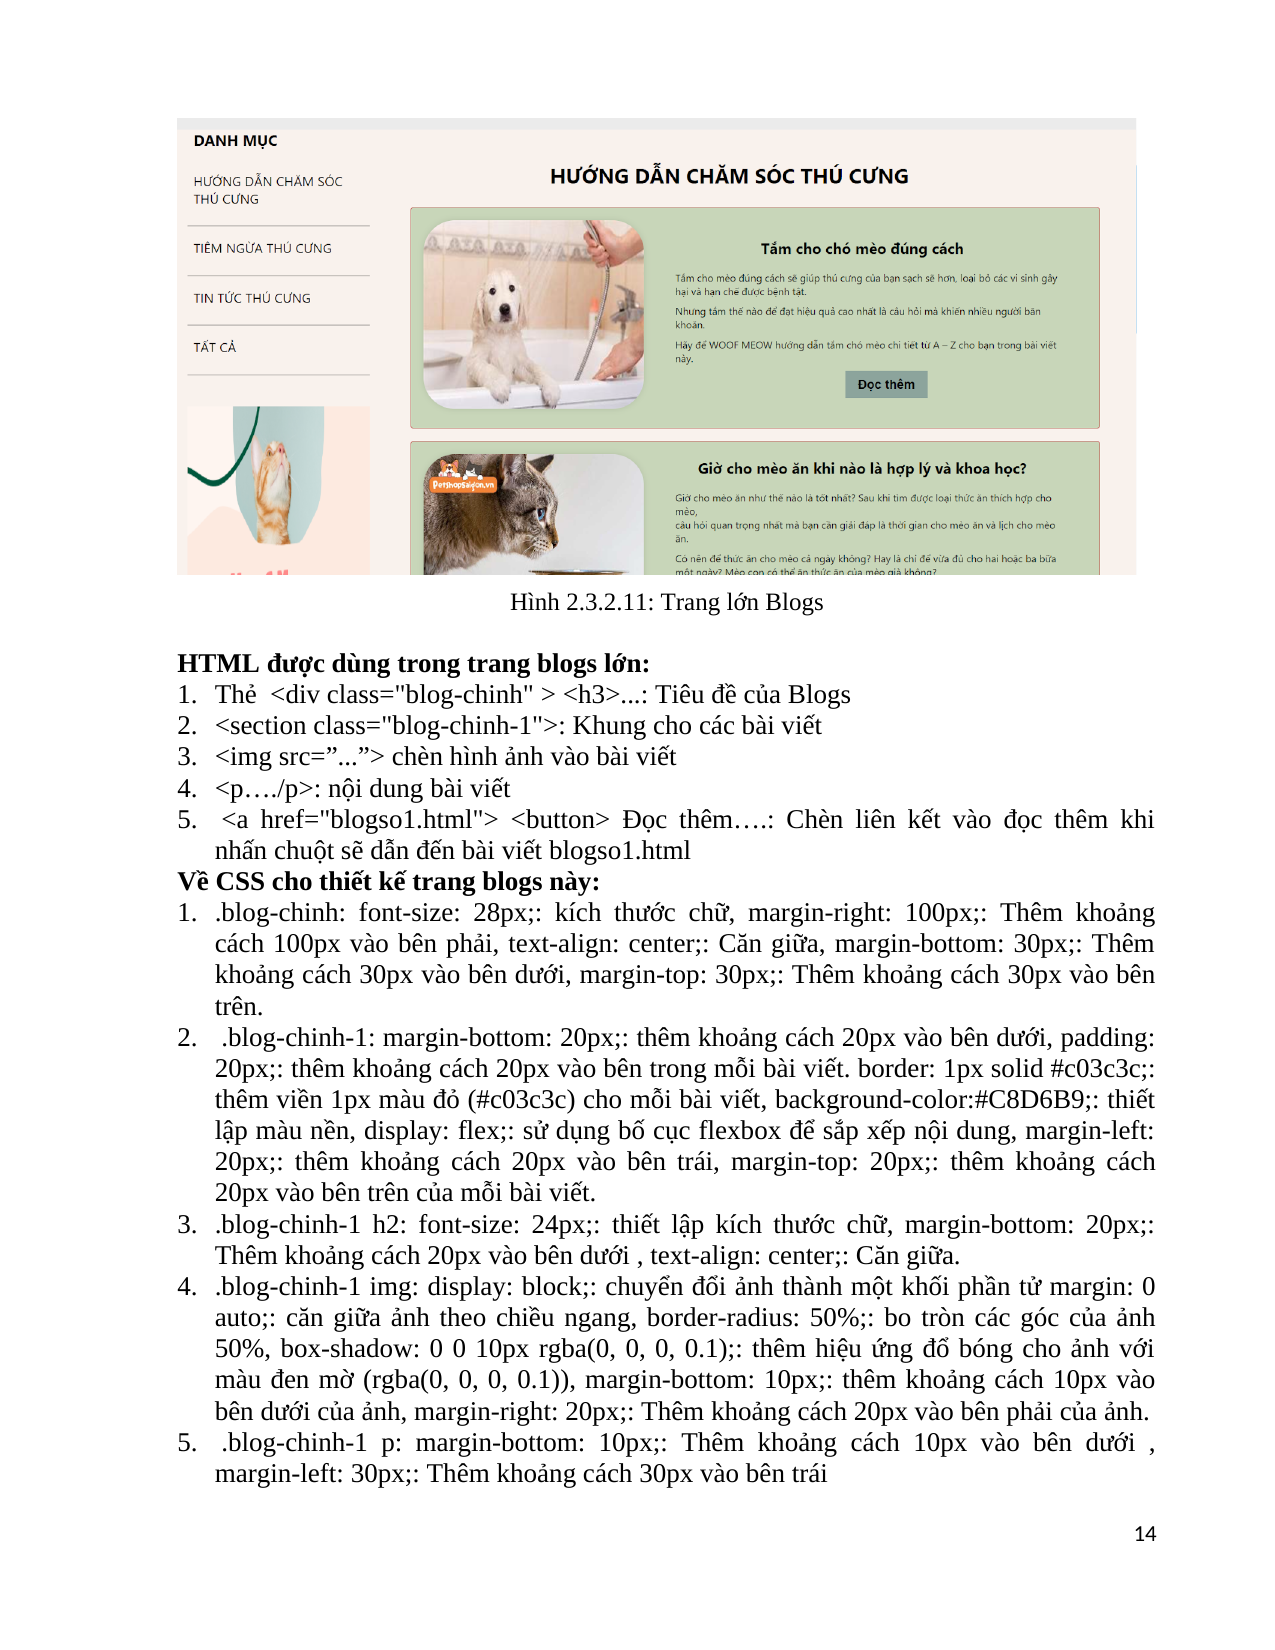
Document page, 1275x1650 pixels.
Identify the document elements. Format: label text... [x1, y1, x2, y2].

list .blog-chinh-1 p: margin-bottom: 10px;: Thêm khoảng cách 10px vào bên dưới , margin-left: 30px;: Thêm khoảng cách 30px vào bên trái [177, 1426, 1156, 1488]
list Thẻ <div class="blog-chinh" > <h3>...: Tiêu đề của Blogs [177, 678, 1156, 709]
list <a href="blogso1.html"> <button> Đọc thêm….: Chèn liên kết vào đọc thêm khi nhấn chuột sẽ dẫn đến bài viết blogso1.html [177, 803, 1156, 865]
text Về CSS cho thiết kế trang blogs này: [177, 865, 1156, 896]
list <img src=”...”> chèn hình ảnh vào bài viết [177, 741, 1156, 772]
list .blog-chinh: font-size: 28px;: kích thước chữ, margin-right: 100px;: Thêm khoảng cách 100px vào bên phải, text-align: center;: Căn giữa, margin-bottom: 30px;: Thêm khoảng cách 30px vào bên dưới, margin-top: 30px;: Thêm khoảng cách 30px vào bên trên. [177, 896, 1156, 1021]
text HTML được dùng trong trang blogs lớn: [177, 647, 1156, 678]
list .blog-chinh-1 h2: font-size: 24px;: thiết lập kích thước chữ, margin-bottom: 20px;: Thêm khoảng cách 20px vào bên dưới , text-align: center;: Căn giữa. [177, 1208, 1156, 1270]
picture [177, 118, 1137, 575]
list <p…./p>: nội dung bài viết [177, 772, 1156, 803]
list .blog-chinh-1: margin-bottom: 20px;: thêm khoảng cách 20px vào bên dưới, padding: 20px;: thêm khoảng cách 20px vào bên trong mỗi bài viết. border: 1px solid #c03c3c;: thêm viền 1px màu đỏ (#c03c3c) cho mỗi bài viết, background-color:#C8D6B9;: thiết lập màu nền, display: flex;: sử dụng bố cục flexbox để sắp xếp nội dung, margin-left: 20px;: thêm khoảng cách 20px vào bên trái, margin-top: 20px;: thêm khoảng cách 20px vào bên trên của mỗi bài viết. [177, 1021, 1156, 1208]
subtitle Hình 2.3.2.11: Trang lớn Blogs [177, 587, 1156, 616]
list <section class="blog-chinh-1">: Khung cho các bài viết [177, 709, 1156, 741]
list .blog-chinh-1 img: display: block;: chuyển đổi ảnh thành một khối phần tử margin: 0 auto;: căn giữa ảnh theo chiều ngang, border-radius: 50%;: bo tròn các góc của ảnh 50%, box-shadow: 0 0 10px rgba(0, 0, 0, 0.1);: thêm hiệu ứng đổ bóng cho ảnh với màu đen mờ (rgba(0, 0, 0, 0.1)), margin-bottom: 10px;: thêm khoảng cách 10px vào bên dưới của ảnh, margin-right: 20px;: Thêm khoảng cách 20px vào bên phải của ảnh. [177, 1270, 1156, 1426]
